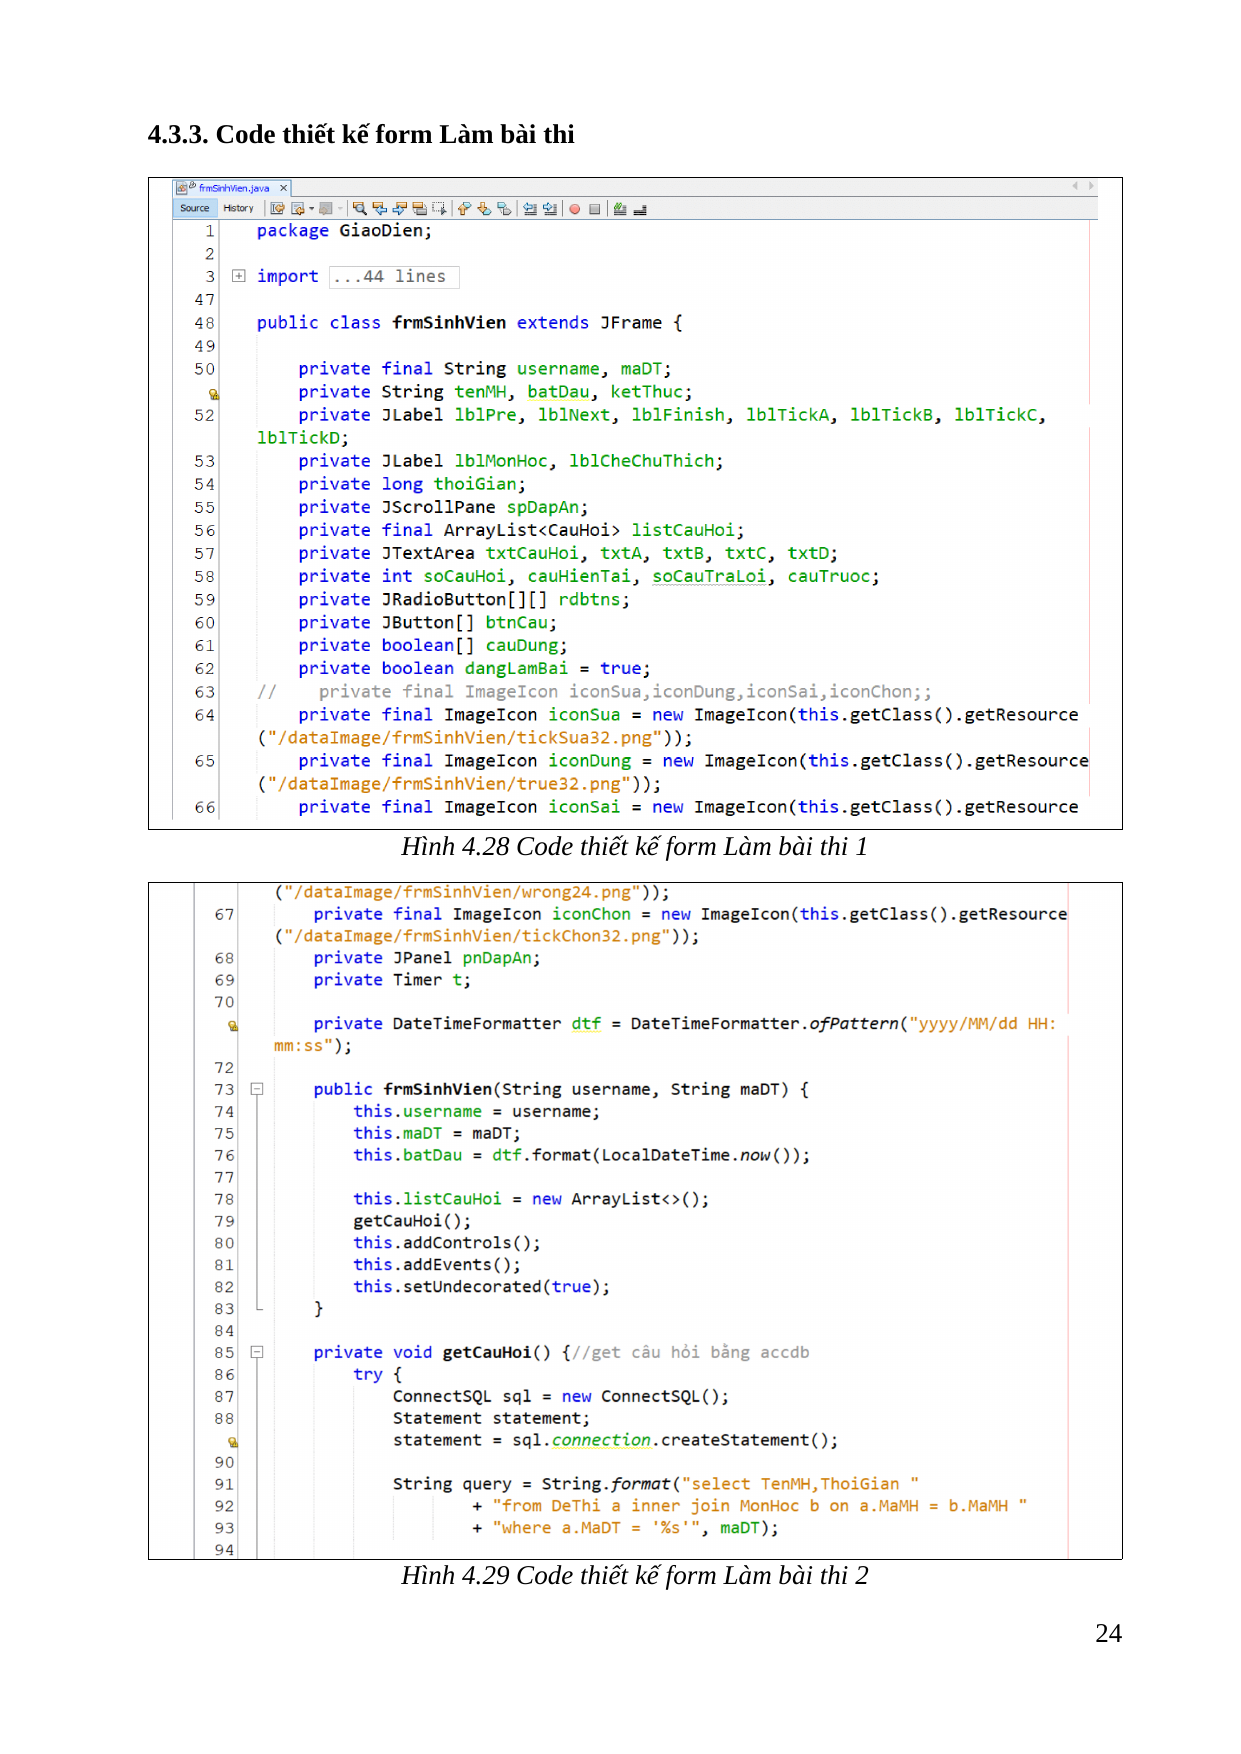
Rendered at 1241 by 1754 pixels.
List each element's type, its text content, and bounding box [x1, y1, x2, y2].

picture [149, 883, 1122, 1559]
picture [149, 178, 1122, 829]
subtitle Code thiết kế form Làm bài thi [148, 118, 1122, 149]
